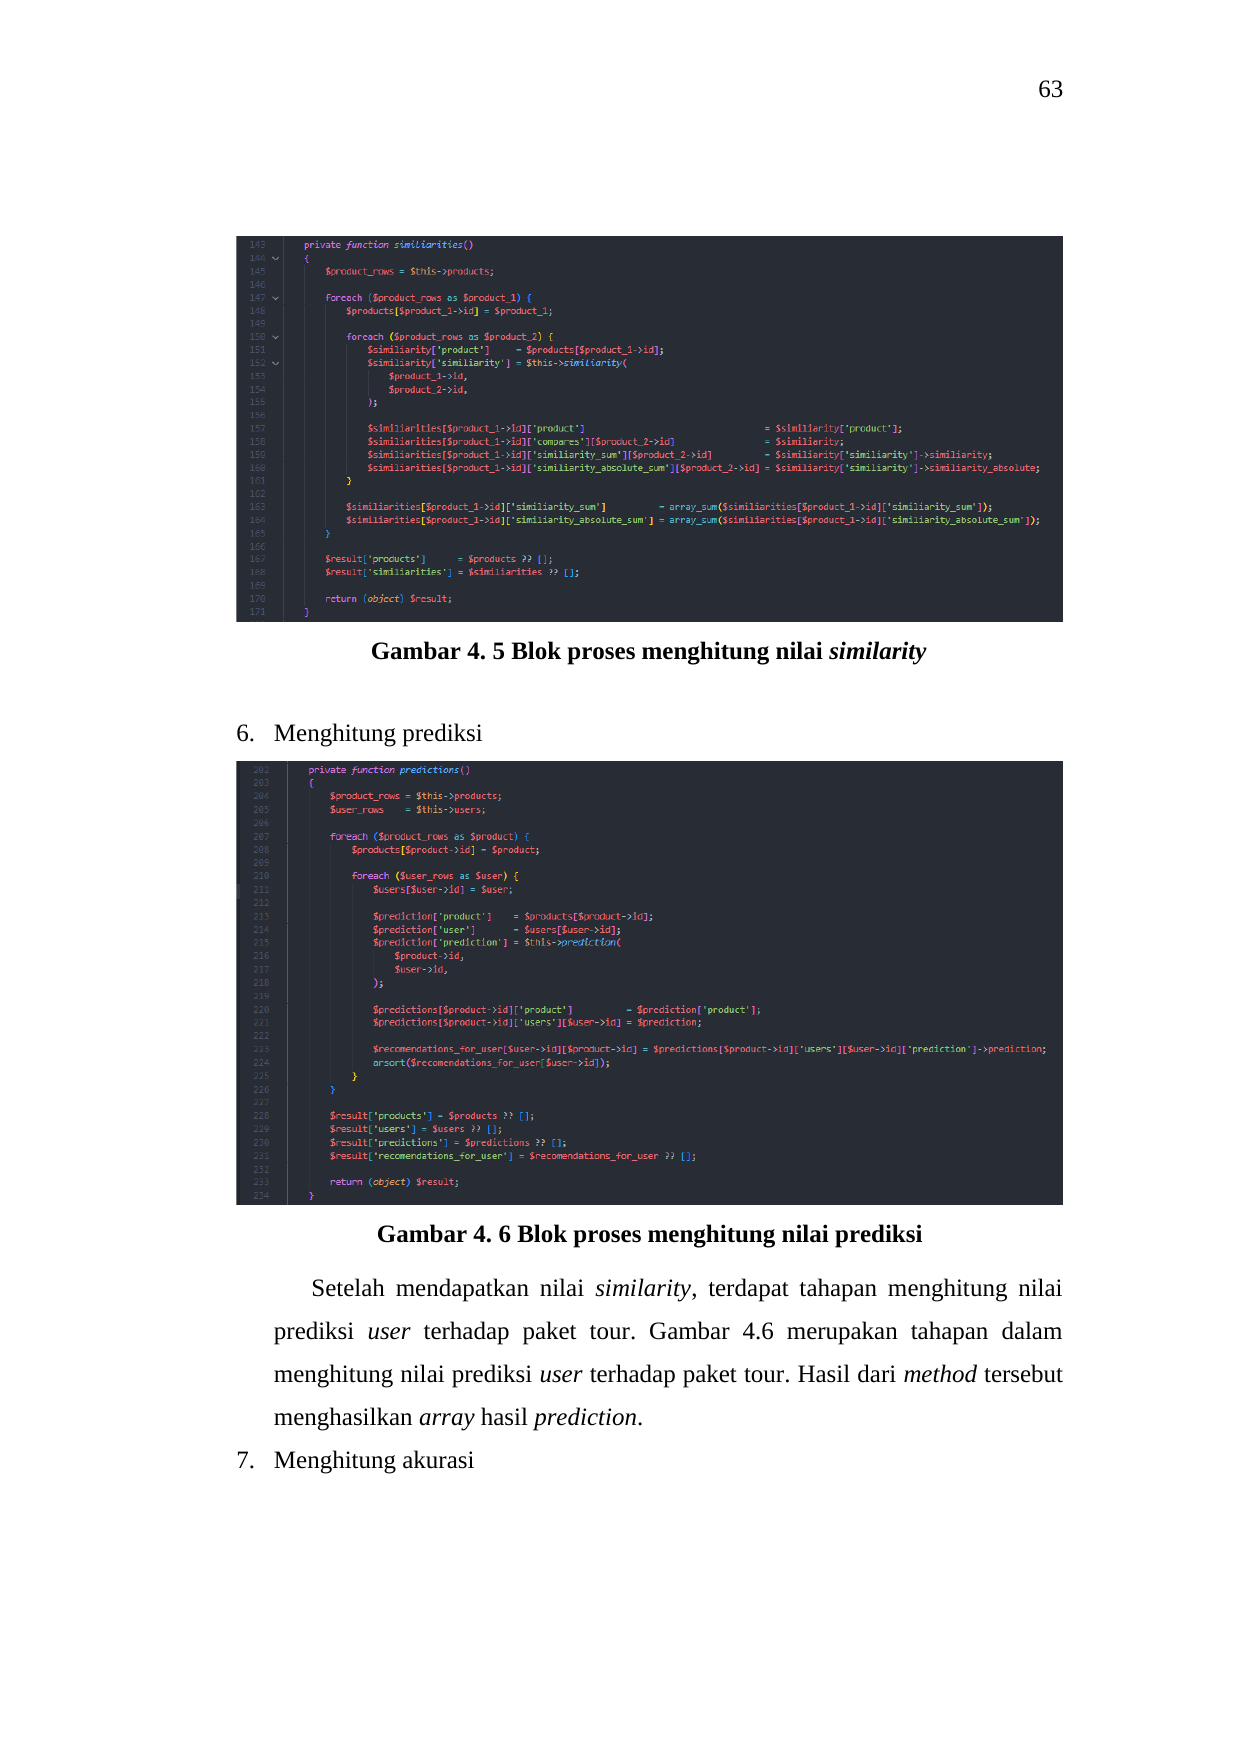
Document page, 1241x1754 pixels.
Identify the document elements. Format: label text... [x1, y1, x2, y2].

list Setelah mendapatkan nilai similarity, terdapat tahapan menghitung nilai prediksi user terhadap paket tour. Gambar 4.6 merupakan tahapan dalam menghitung nilai prediksi user terhadap paket tour. Hasil dari method tersebut menghasilkan array hasil prediction. [274, 1273, 1063, 1431]
picture [236, 761, 1063, 1205]
text Gambar 4. 6 Blok proses menghitung nilai prediksi [236, 1219, 1063, 1248]
picture [236, 236, 1063, 622]
list Menghitung prediksi [236, 718, 1063, 747]
list Menghitung akurasi [236, 1445, 1063, 1474]
text Gambar 4. 5 Blok proses menghitung nilai similarity [236, 636, 1063, 665]
